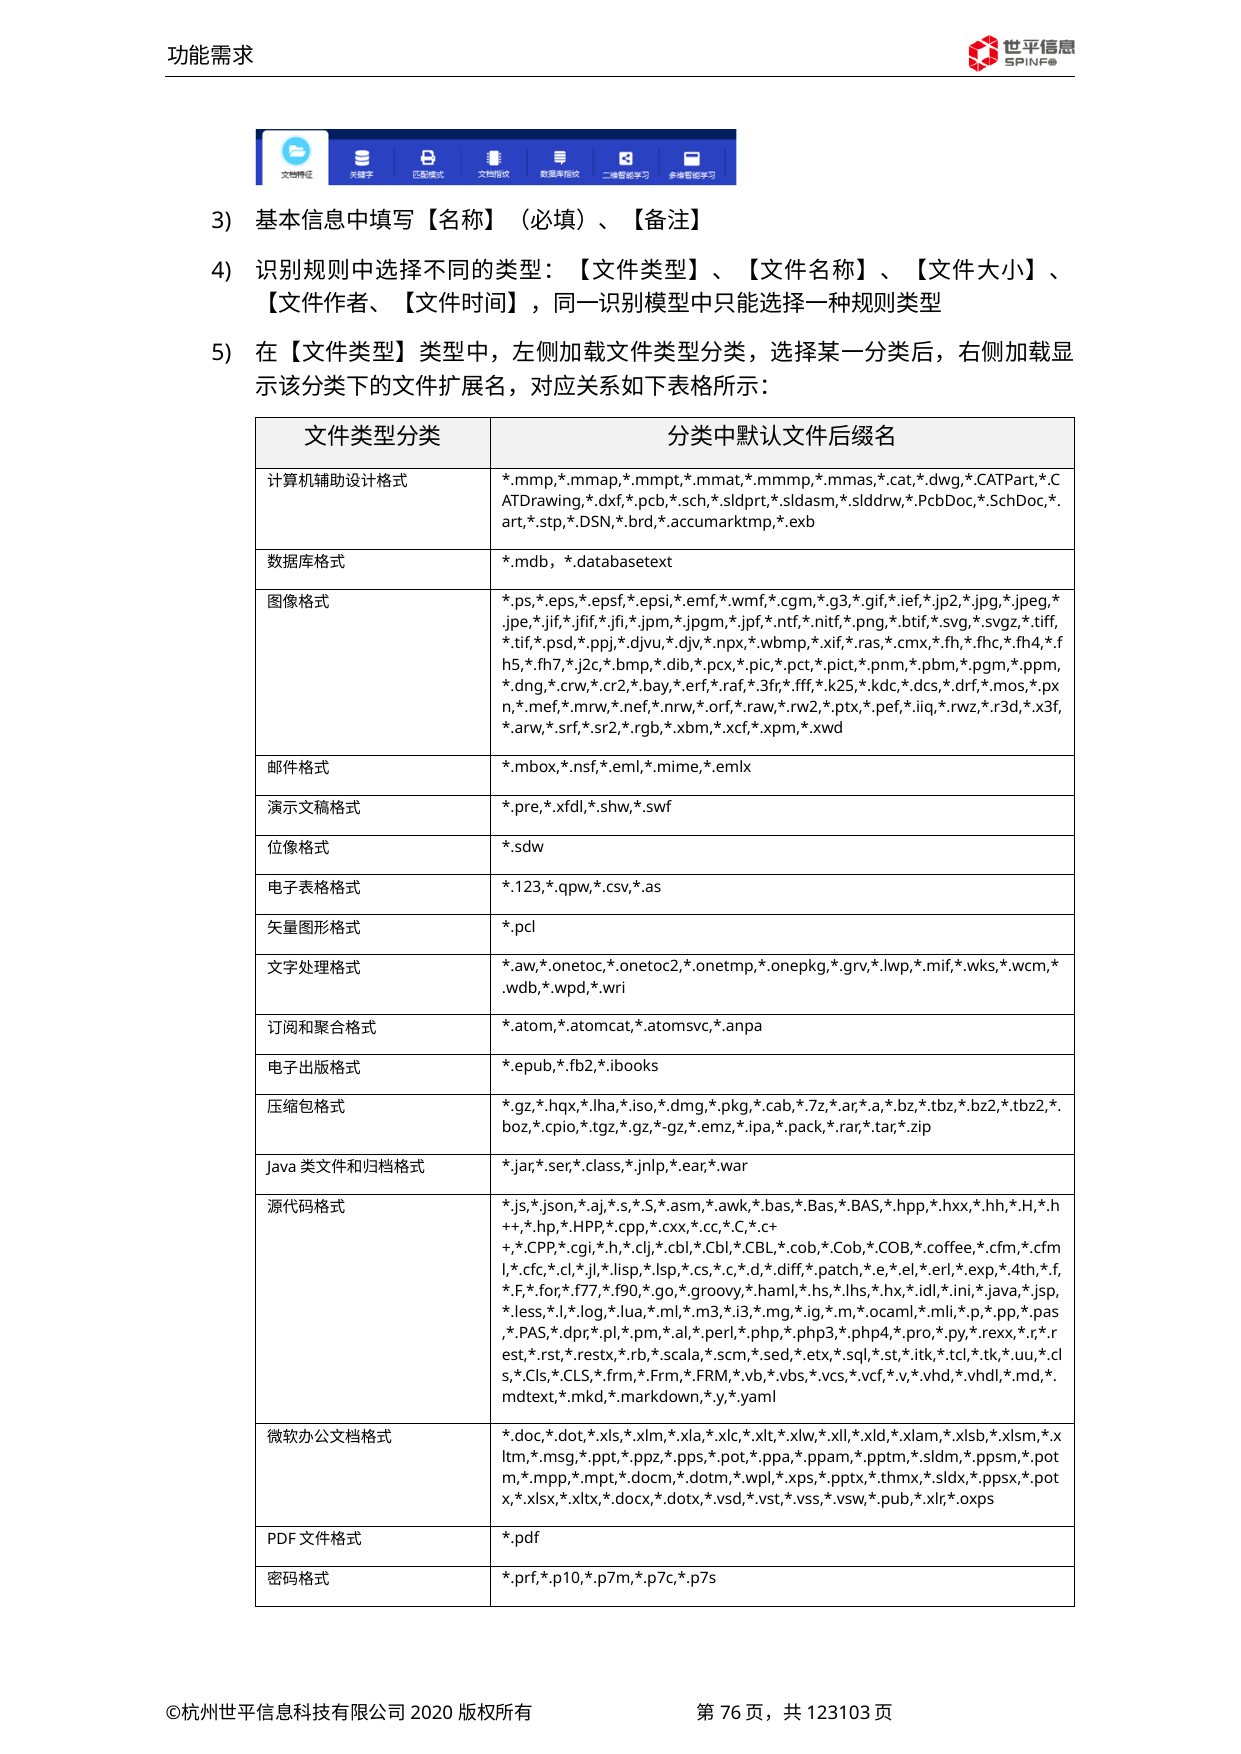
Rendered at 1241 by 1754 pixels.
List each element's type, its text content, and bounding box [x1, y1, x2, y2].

table_cell 源代码格式 [256, 1195, 490, 1423]
table_cell 文字处理格式 [256, 955, 490, 1014]
picture [255, 129, 737, 186]
table_cell 密码格式 [256, 1567, 490, 1606]
table_cell *.doc,*.dot,*.xls,*.xlm,*.xla,*.xlc,*.xlt,*.xlw,*.xll,*.xld,*.xlam,*.xlsb,*.xlsm,*.xltm,*.msg,*.ppt,*.ppz,*.pps,*.pot,*.ppa,*.ppam,*.pptm,*.sldm,*.ppsm,*.potm,*.mpp,*.mpt,*.docm,*.dotm,*.wpl,*.xps,*.pptx,*.thmx,*.sldx,*.ppsx,*.potx,*.xlsx,*.xltx,*.docx,*.dotx,*.vsd,*.vst,*.vss,*.vsw,*.pub,*.xlr,*.oxps [491, 1424, 1074, 1526]
table_cell *.aw,*.onetoc,*.onetoc2,*.onetmp,*.onepkg,*.grv,*.lwp,*.mif,*.wks,*.wcm,*.wdb,*.wpd,*.wri [491, 955, 1074, 1014]
table_cell 位像格式 [256, 836, 490, 874]
picture [968, 33, 1075, 74]
table_cell *.mbox,*.nsf,*.eml,*.mime,*.emlx [491, 756, 1074, 794]
table_cell *.epub,*.fb2,*.ibooks [491, 1055, 1074, 1094]
table_cell 压缩包格式 [256, 1095, 490, 1153]
table_cell 计算机辅助设计格式 [256, 469, 490, 549]
table_cell *.atom,*.atomcat,*.atomsvc,*.anpa [491, 1015, 1074, 1054]
table_cell Java类文件和归档格式 [256, 1155, 490, 1193]
table_cell 数据库格式 [256, 550, 490, 589]
table_cell 电子表格格式 [256, 875, 490, 914]
table_cell 邮件格式 [256, 756, 490, 794]
list 识别规则中选择不同的类型：【文件类型】、【文件名称】、【文件大小】、【文件作者、【文件时间】，同一识别模型中只能选择一种规则类型 [211, 251, 1075, 318]
table_cell *.mmp,*.mmap,*.mmpt,*.mmat,*.mmmp,*.mmas,*.cat,*.dwg,*.CATPart,*.CATDrawing,*.dxf,*.pcb,*.sch,*.sldprt,*.sldasm,*.slddrw,*.PcbDoc,*.SchDoc,*.art,*.stp,*.DSN,*.brd,*.accumarktmp,*.exb [491, 469, 1074, 549]
table_cell *.js,*.json,*.aj,*.s,*.S,*.asm,*.awk,*.bas,*.Bas,*.BAS,*.hpp,*.hxx,*.hh,*.H,*.h++,*.hp,*.HPP,*.cpp,*.cxx,*.cc,*.C,*.c++,*.CPP,*.cgi,*.h,*.clj,*.cbl,*.Cbl,*.CBL,*.cob,*.Cob,*.COB,*.coffee,*.cfm,*.cfml,*.cfc,*.cl,*.jl,*.lisp,*.lsp,*.cs,*.c,*.d,*.diff,*.patch,*.e,*.el,*.erl,*.exp,*.4th,*.f,*.F,*.for,*.f77,*.f90,*.go,*.groovy,*.haml,*.hs,*.lhs,*.hx,*.idl,*.ini,*.java,*.jsp,*.less,*.l,*.log,*.lua,*.ml,*.m3,*.i3,*.mg,*.ig,*.m,*.ocaml,*.mli,*.p,*.pp,*.pas,*.PAS,*.dpr,*.pl,*.pm,*.al,*.perl,*.php,*.php3,*.php4,*.pro,*.py,*.rexx,*.r,*.rest,*.rst,*.restx,*.rb,*.scala,*.scm,*.sed,*.etx,*.sql,*.st,*.itk,*.tcl,*.tk,*.uu,*.cls,*.Cls,*.CLS,*.frm,*.Frm,*.FRM,*.vb,*.vbs,*.vcs,*.vcf,*.v,*.vhd,*.vhdl,*.md,*.mdtext,*.mkd,*.markdown,*.y,*.yaml [491, 1195, 1074, 1423]
table_header 文件类型分类 [256, 418, 490, 468]
table_cell *.mdb，*.databasetext [491, 550, 1074, 589]
table_cell *.sdw [491, 836, 1074, 874]
table_cell 订阅和聚合格式 [256, 1015, 490, 1054]
table_cell *.ps,*.eps,*.epsf,*.epsi,*.emf,*.wmf,*.cgm,*.g3,*.gif,*.ief,*.jp2,*.jpg,*.jpeg,*.jpe,*.jif,*.jfif,*.jfi,*.jpm,*.jpgm,*.jpf,*.ntf,*.nitf,*.png,*.btif,*.svg,*.svgz,*.tiff,*.tif,*.psd,*.ppj,*.djvu,*.djv,*.npx,*.wbmp,*.xif,*.ras,*.cmx,*.fh,*.fhc,*.fh4,*.fh5,*.fh7,*.j2c,*.bmp,*.dib,*.pcx,*.pic,*.pct,*.pict,*.pnm,*.pbm,*.pgm,*.ppm,*.dng,*.crw,*.cr2,*.bay,*.erf,*.raf,*.3fr,*.fff,*.k25,*.kdc,*.dcs,*.drf,*.mos,*.pxn,*.mef,*.mrw,*.nef,*.nrw,*.orf,*.raw,*.rw2,*.ptx,*.pef,*.iiq,*.rwz,*.r3d,*.x3f,*.arw,*.srf,*.sr2,*.rgb,*.xbm,*.xcf,*.xpm,*.xwd [491, 590, 1074, 755]
table_cell *.prf,*.p10,*.p7m,*.p7c,*.p7s [491, 1567, 1074, 1606]
table_cell *.pcl [491, 915, 1074, 954]
table_cell 电子出版格式 [256, 1055, 490, 1094]
table_cell *.gz,*.hqx,*.lha,*.iso,*.dmg,*.pkg,*.cab,*.7z,*.ar,*.a,*.bz,*.tbz,*.bz2,*.tbz2,*.boz,*.cpio,*.tgz,*.gz,*-gz,*.emz,*.ipa,*.pack,*.rar,*.tar,*.zip [491, 1095, 1074, 1153]
table_cell *.pdf [491, 1527, 1074, 1566]
table_cell 演示文稿格式 [256, 796, 490, 834]
list 在【文件类型】类型中，左侧加载文件类型分类，选择某一分类后，右侧加载显示该分类下的文件扩展名，对应关系如下表格所示： [211, 334, 1075, 401]
table_cell *.123,*.qpw,*.csv,*.as [491, 875, 1074, 914]
table_header 分类中默认文件后缀名 [491, 418, 1074, 468]
table_cell *.pre,*.xfdl,*.shw,*.swf [491, 796, 1074, 834]
table_cell PDF文件格式 [256, 1527, 490, 1566]
table_cell 微软办公文档格式 [256, 1424, 490, 1526]
table_cell *.jar,*.ser,*.class,*.jnlp,*.ear,*.war [491, 1155, 1074, 1193]
table_cell 图像格式 [256, 590, 490, 755]
list 基本信息中填写【名称】（必填）、【备注】 [211, 202, 1075, 235]
table_cell 矢量图形格式 [256, 915, 490, 954]
